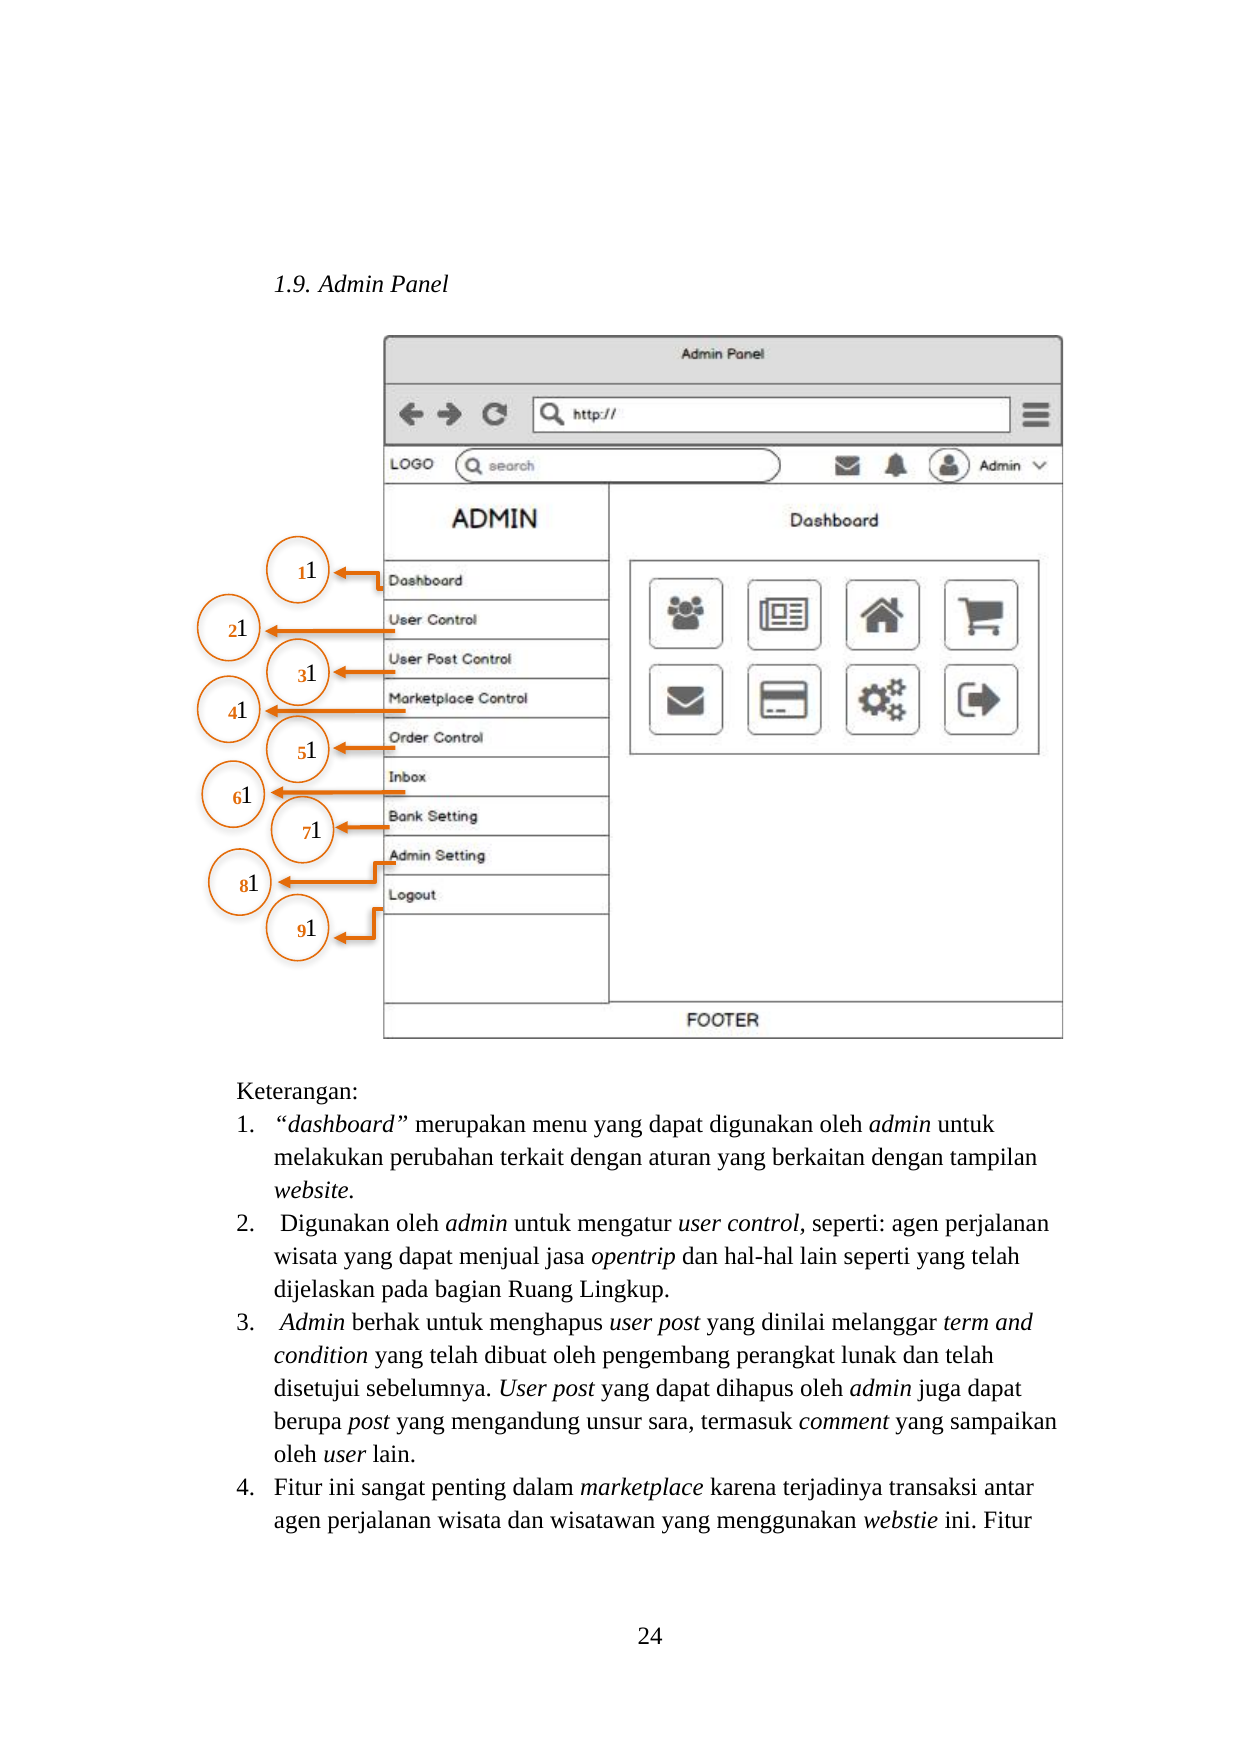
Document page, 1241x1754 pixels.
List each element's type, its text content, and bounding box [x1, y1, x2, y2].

picture [383, 335, 1064, 1039]
text Keterangan: [236, 1076, 1063, 1104]
list Admin berhak untuk menghapus user post yang dinilai melanggar term and condition yang telah dibuat oleh pengembang perangkat lunak dan telah disetujui sebelumnya. User post yang dapat dihapus oleh admin juga dapat berupa post yang mengandung unsur sara, termasuk comment yang sampaikan oleh user lain. [236, 1307, 1063, 1468]
list “dashboard” merupakan menu yang dapat digunakan oleh admin untuk melakukan perubahan terkait dengan aturan yang berkaitan dengan tampilan website. [236, 1109, 1063, 1204]
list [236, 1472, 1063, 1534]
list Digunakan oleh admin untuk mengatur user control, seperti: agen perjalanan wisata yang dapat menjual jasa opentrip dan hal-hal lain seperti yang telah dijelaskan pada bagian Ruang Lingkup. [236, 1208, 1063, 1303]
list Admin Panel [274, 269, 1063, 298]
